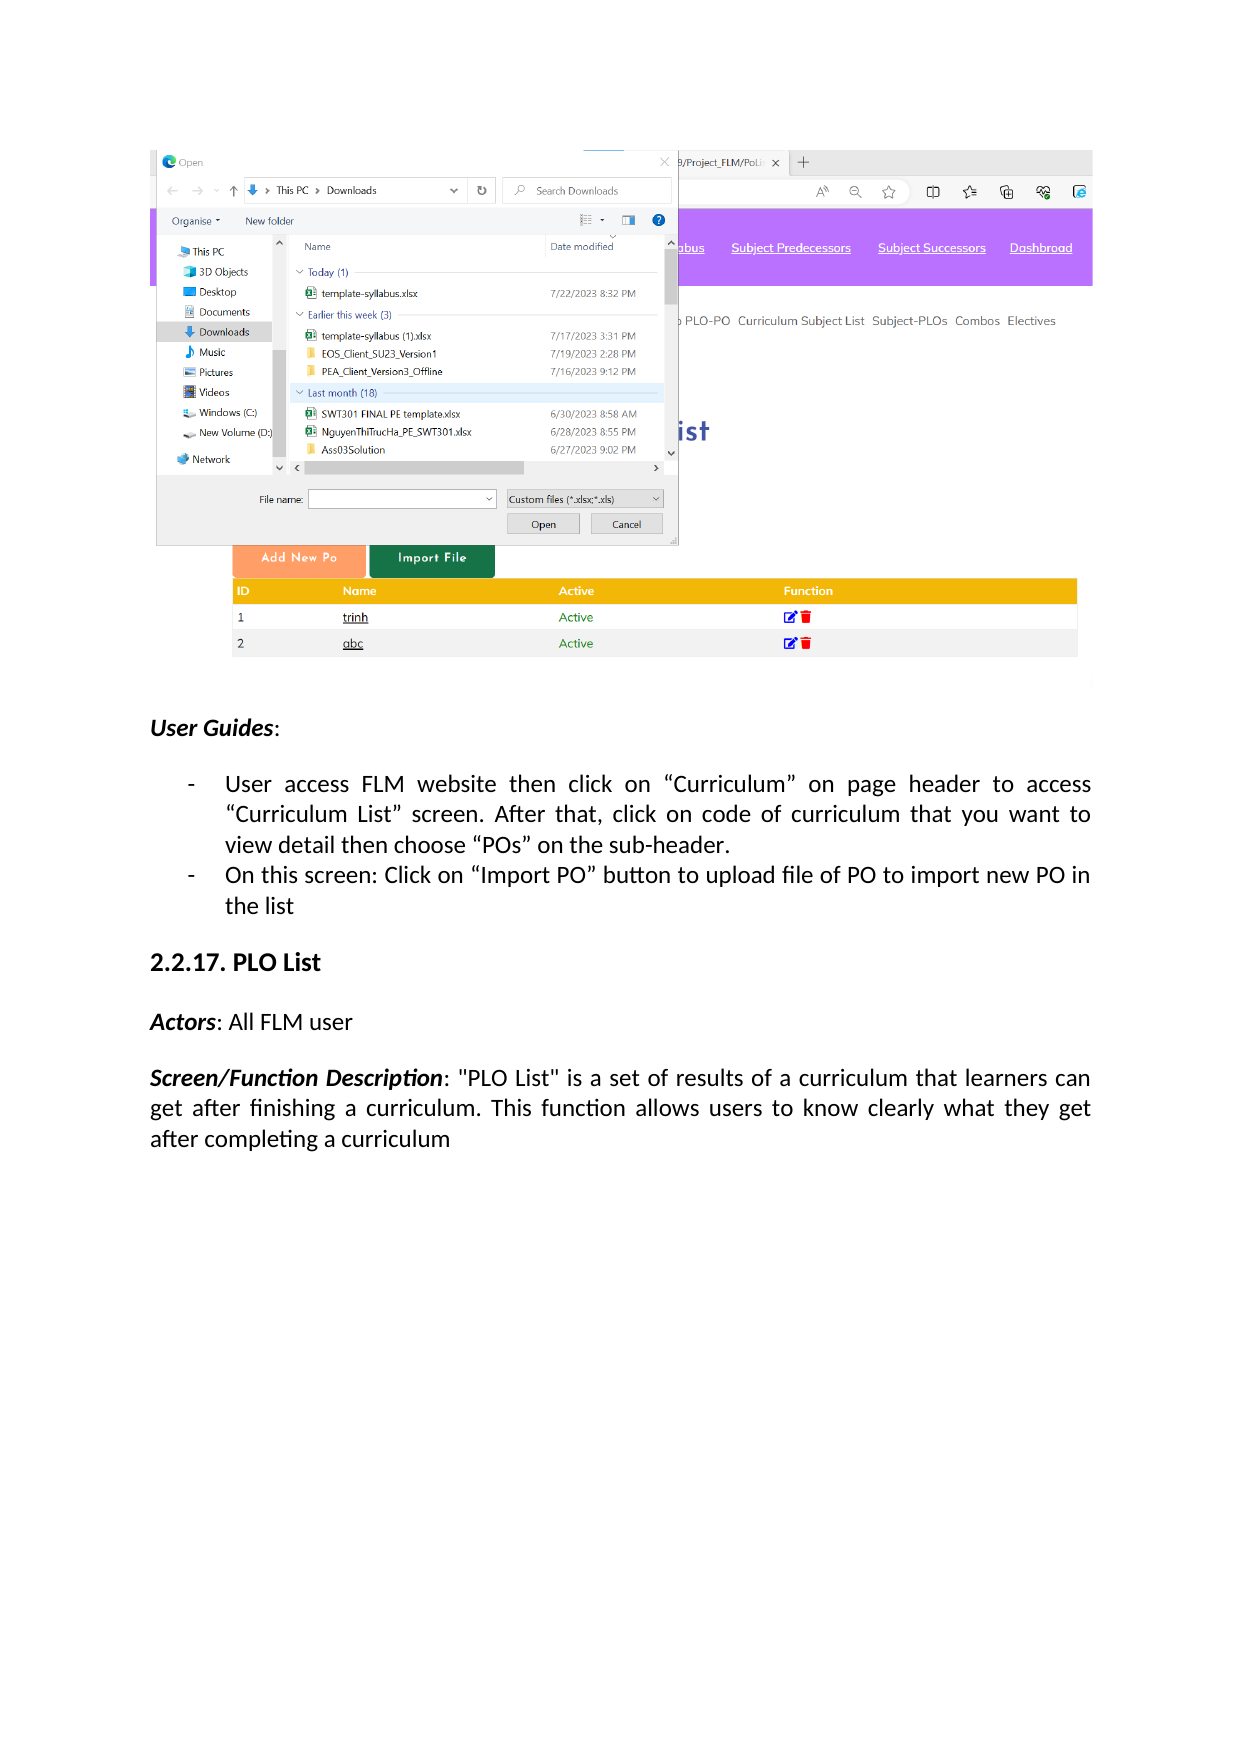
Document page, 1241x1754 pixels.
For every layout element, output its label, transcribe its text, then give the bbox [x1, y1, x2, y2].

list On this screen: Click on “Import PO” button to upload file of PO to import new PO in the list [187, 859, 1093, 921]
text Actors: All FLM user [150, 1006, 1093, 1037]
picture [150, 150, 1093, 688]
list User access FLM website then click on “Curriculum” on page header to access “Curriculum List” screen. After that, click on code of curriculum that you want to view detail then choose “POs” on the sub-header. [187, 768, 1093, 859]
text Screen/Function Description: "PLO List" is a set of results of a curriculum that learners can get after finishing a curriculum. This function allows users to know clearly what they get after completing a curriculum [150, 1062, 1093, 1153]
text 2.2.17. PLO List [150, 946, 1093, 979]
text User Guides: [150, 712, 1093, 743]
